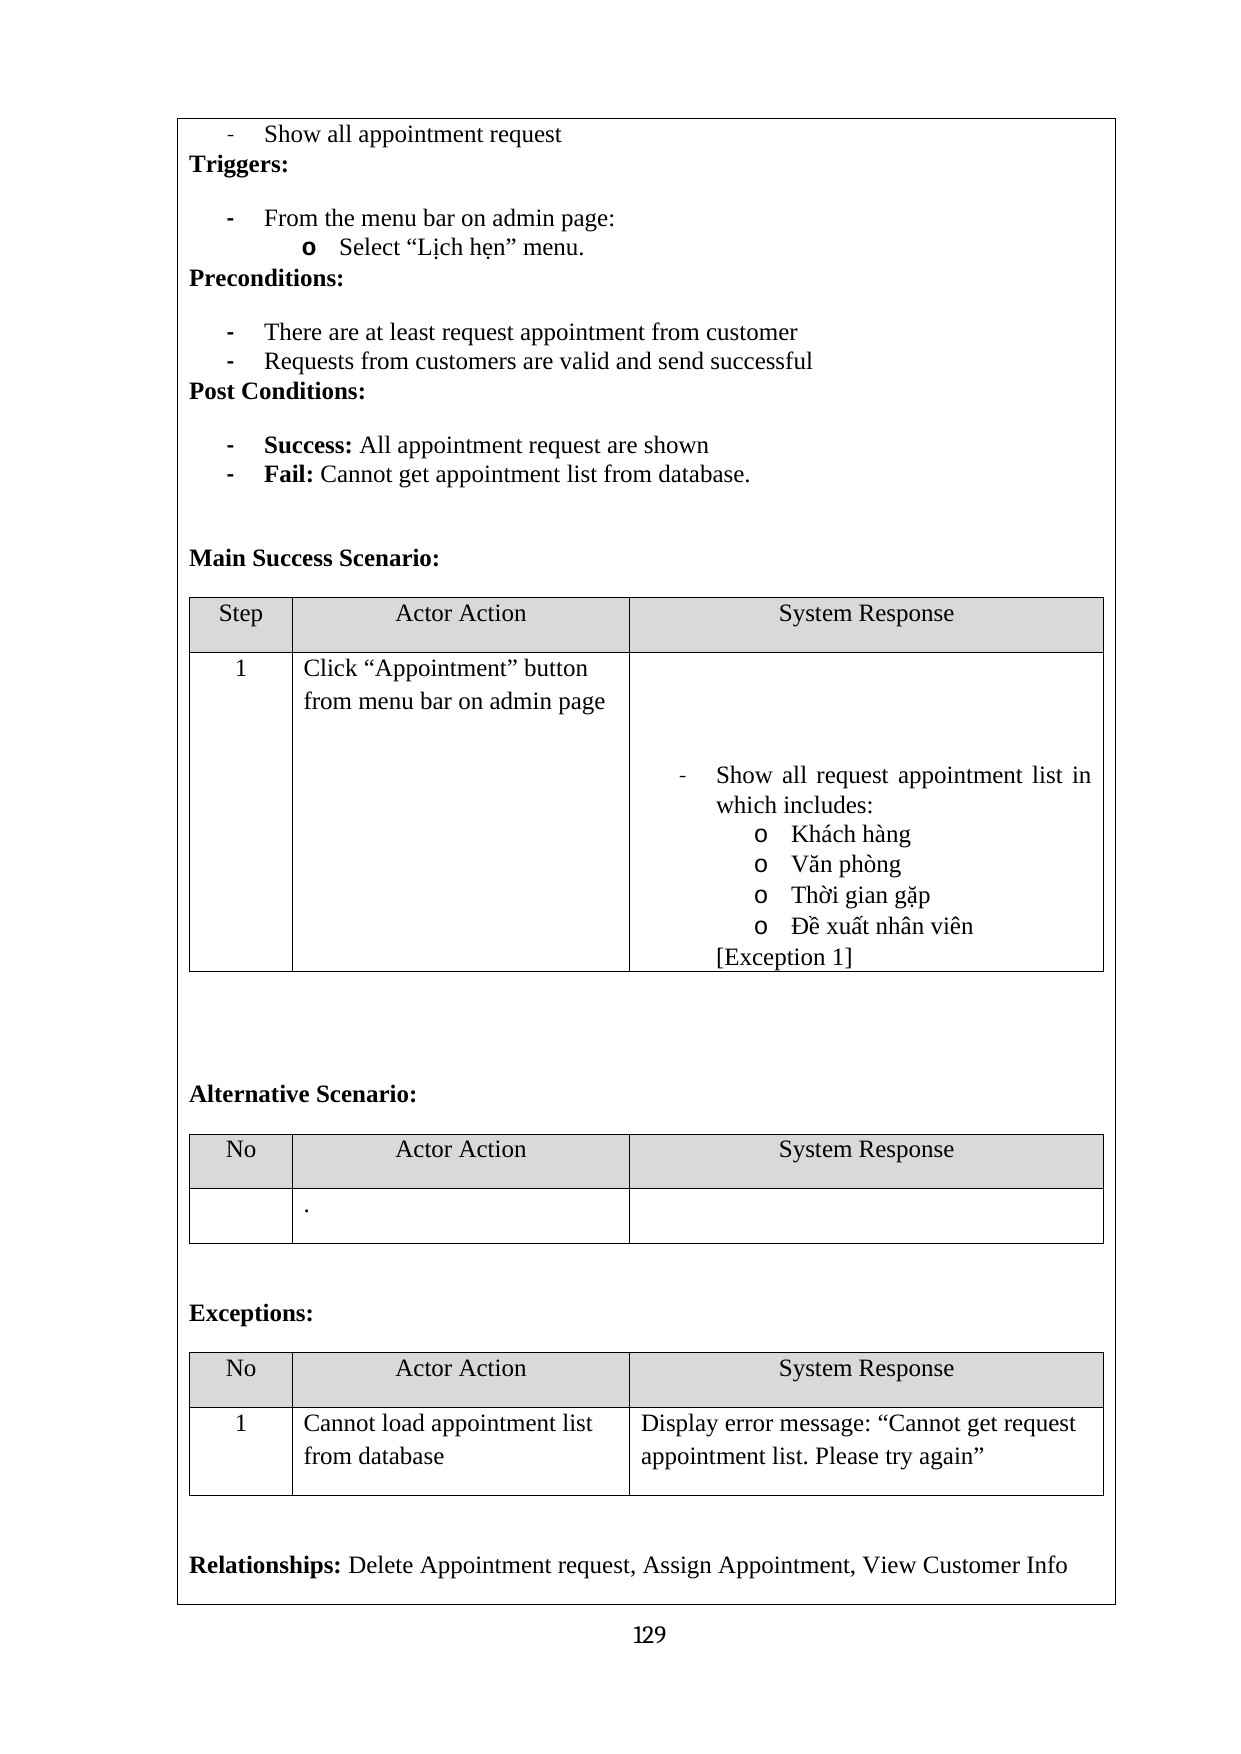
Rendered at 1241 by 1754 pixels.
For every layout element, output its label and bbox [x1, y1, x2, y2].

table_cell [178, 119, 1115, 1603]
